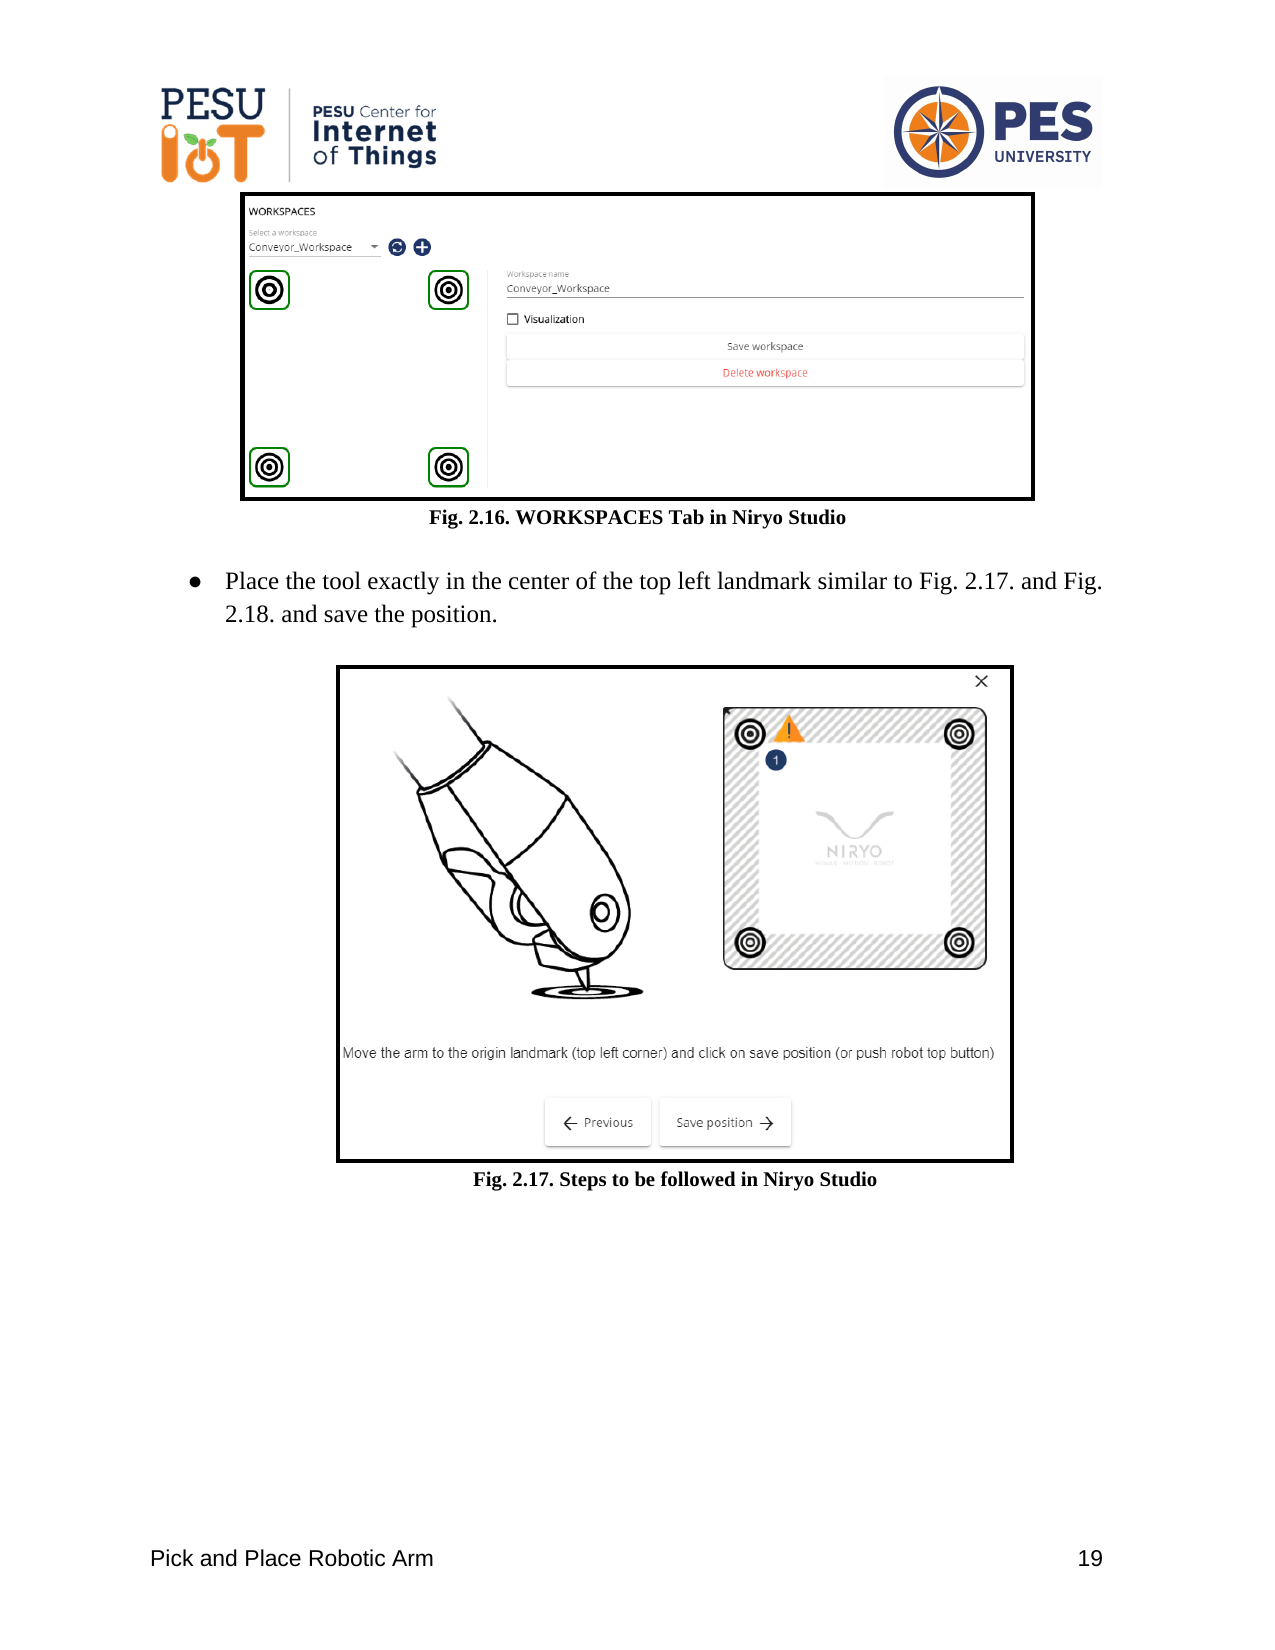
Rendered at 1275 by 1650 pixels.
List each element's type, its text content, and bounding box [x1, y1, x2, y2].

list Place the tool exactly in the center of the top left landmark similar to Fig. 2.17. and Fig. 2.18. and save the position. [187, 566, 1125, 628]
picture [340, 669, 1010, 1159]
picture [245, 196, 1031, 497]
text Fig. 2.16. WORKSPACES Tab in Niryo Studio [150, 505, 1125, 529]
picture [150, 75, 438, 189]
picture [883, 76, 1103, 189]
text Fig. 2.17. Steps to be followed in Niryo Studio [225, 1167, 1125, 1191]
